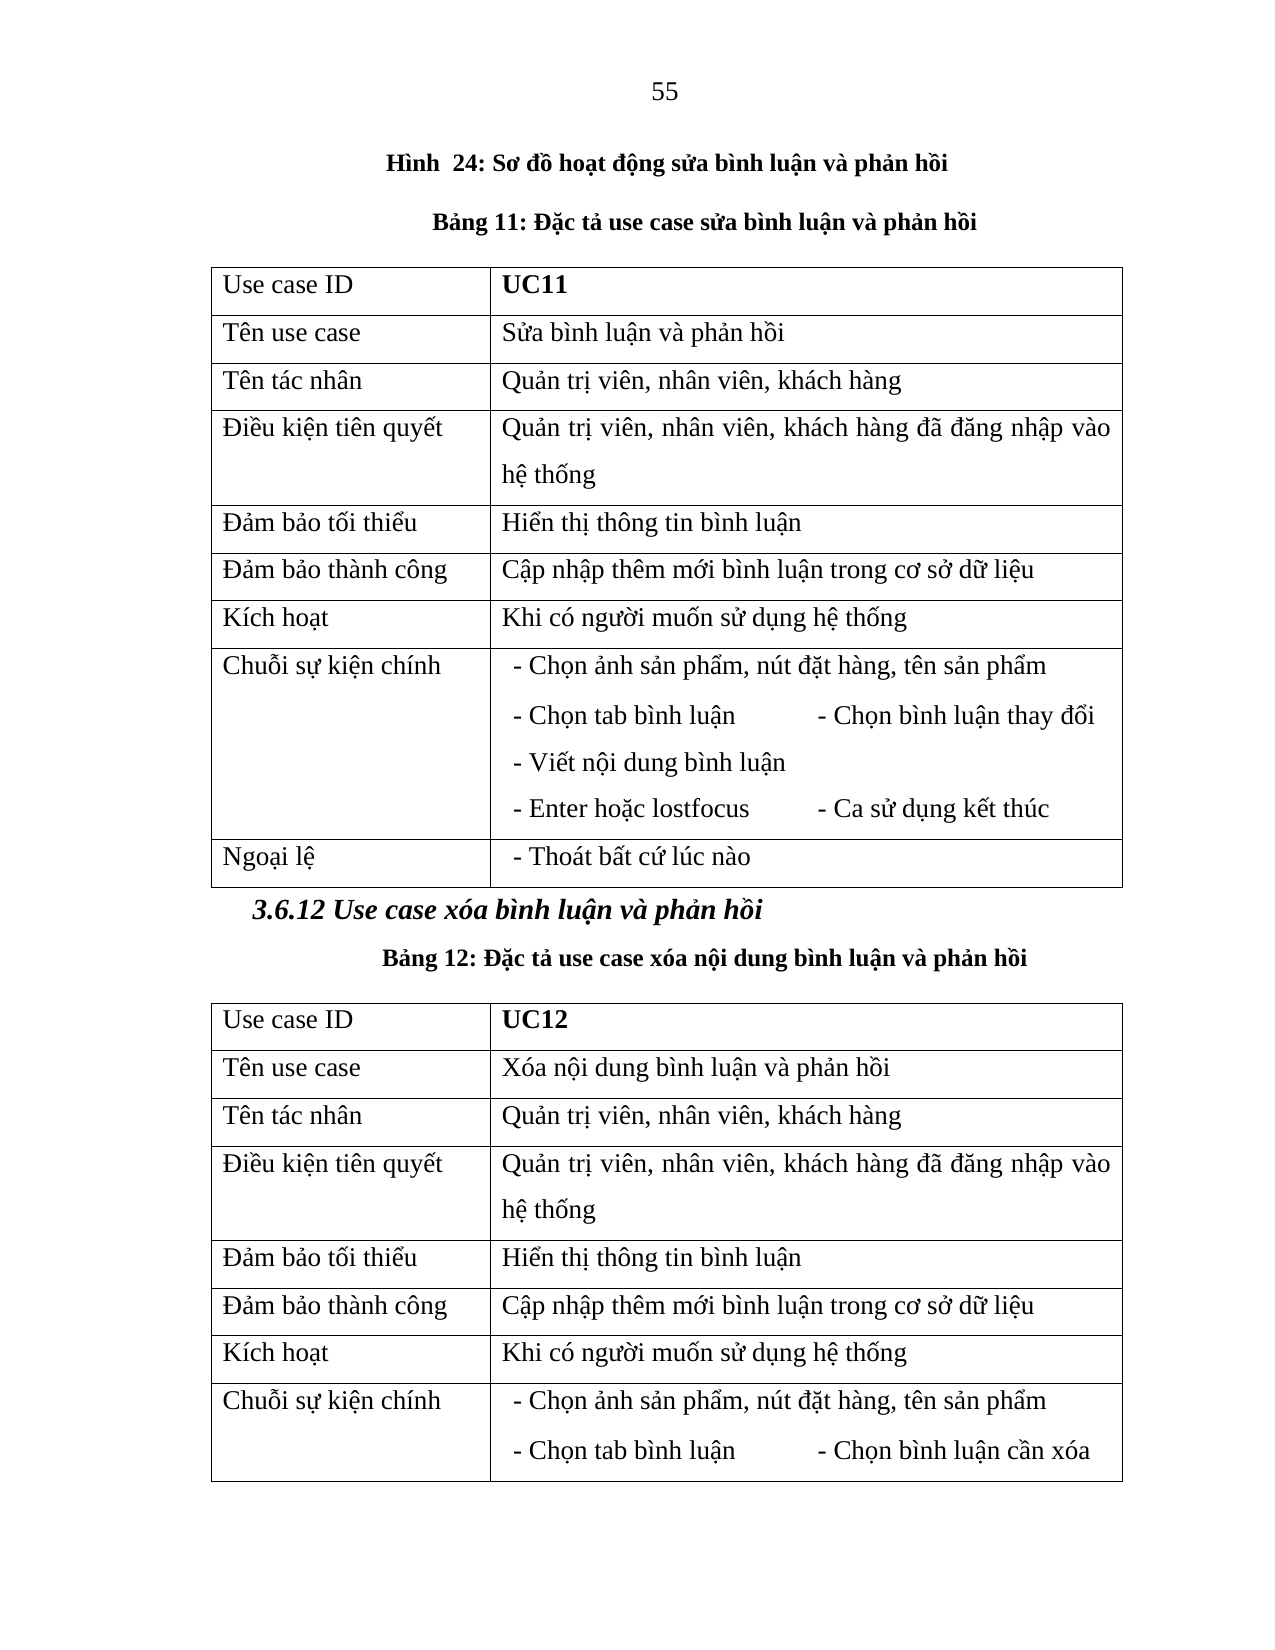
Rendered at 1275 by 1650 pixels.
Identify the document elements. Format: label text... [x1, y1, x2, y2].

table_cell Chuỗi sự kiện chính [212, 649, 490, 839]
subtitle 3.6.12 Use case xóa bình luận và phản hồi [177, 892, 1157, 926]
table_header Use case ID [212, 268, 490, 315]
table_cell Quản trị viên, nhân viên, khách hàng [491, 1099, 1122, 1146]
table_cell [491, 840, 1122, 887]
table_cell [491, 649, 1122, 839]
table_cell Điều kiện tiên quyết [212, 411, 490, 505]
table_cell Đảm bảo tối thiểu [212, 506, 490, 552]
table_cell Cập nhập thêm mới bình luận trong cơ sở dữ liệu [491, 1289, 1122, 1335]
table_cell Chuỗi sự kiện chính [212, 1384, 490, 1481]
table_header UC11 [491, 268, 1122, 315]
table_cell Ngoại lệ [212, 840, 490, 887]
table_cell Cập nhập thêm mới bình luận trong cơ sở dữ liệu [491, 554, 1122, 600]
table_cell Điều kiện tiên quyết [212, 1147, 490, 1240]
text Bảng 11: Đặc tả use case sửa bình luận và phản hồi [177, 207, 1157, 236]
table_cell Tên tác nhân [212, 1099, 490, 1146]
table_cell Quản trị viên, nhân viên, khách hàng [491, 364, 1122, 410]
table_cell Kích hoạt [212, 1336, 490, 1383]
text Bảng 12: Đặc tả use case xóa nội dung bình luận và phản hồi [177, 943, 1157, 971]
table_header UC12 [491, 1004, 1122, 1050]
table_cell Quản trị viên, nhân viên, khách hàng đã đăng nhập vào hệ thống [491, 411, 1122, 505]
table_header Use case ID [212, 1004, 490, 1050]
table_cell Xóa nội dung bình luận và phản hồi [491, 1051, 1122, 1098]
table_cell Hiển thị thông tin bình luận [491, 1241, 1122, 1288]
table_cell Đảm bảo tối thiểu [212, 1241, 490, 1288]
table_cell Tên use case [212, 1051, 490, 1098]
text Hình 24: Sơ đồ hoạt động sửa bình luận và phản hồi [177, 148, 1157, 176]
table_cell Đảm bảo thành công [212, 1289, 490, 1335]
table_cell Khi có người muốn sử dụng hệ thống [491, 601, 1122, 648]
table_cell Hiển thị thông tin bình luận [491, 506, 1122, 552]
table_cell [491, 1384, 1122, 1481]
table_cell Tên use case [212, 316, 490, 363]
table_cell Quản trị viên, nhân viên, khách hàng đã đăng nhập vào hệ thống [491, 1147, 1122, 1240]
table_cell Kích hoạt [212, 601, 490, 648]
table_cell Sửa bình luận và phản hồi [491, 316, 1122, 363]
table_cell Đảm bảo thành công [212, 554, 490, 600]
table_cell Tên tác nhân [212, 364, 490, 410]
table_cell Khi có người muốn sử dụng hệ thống [491, 1336, 1122, 1383]
